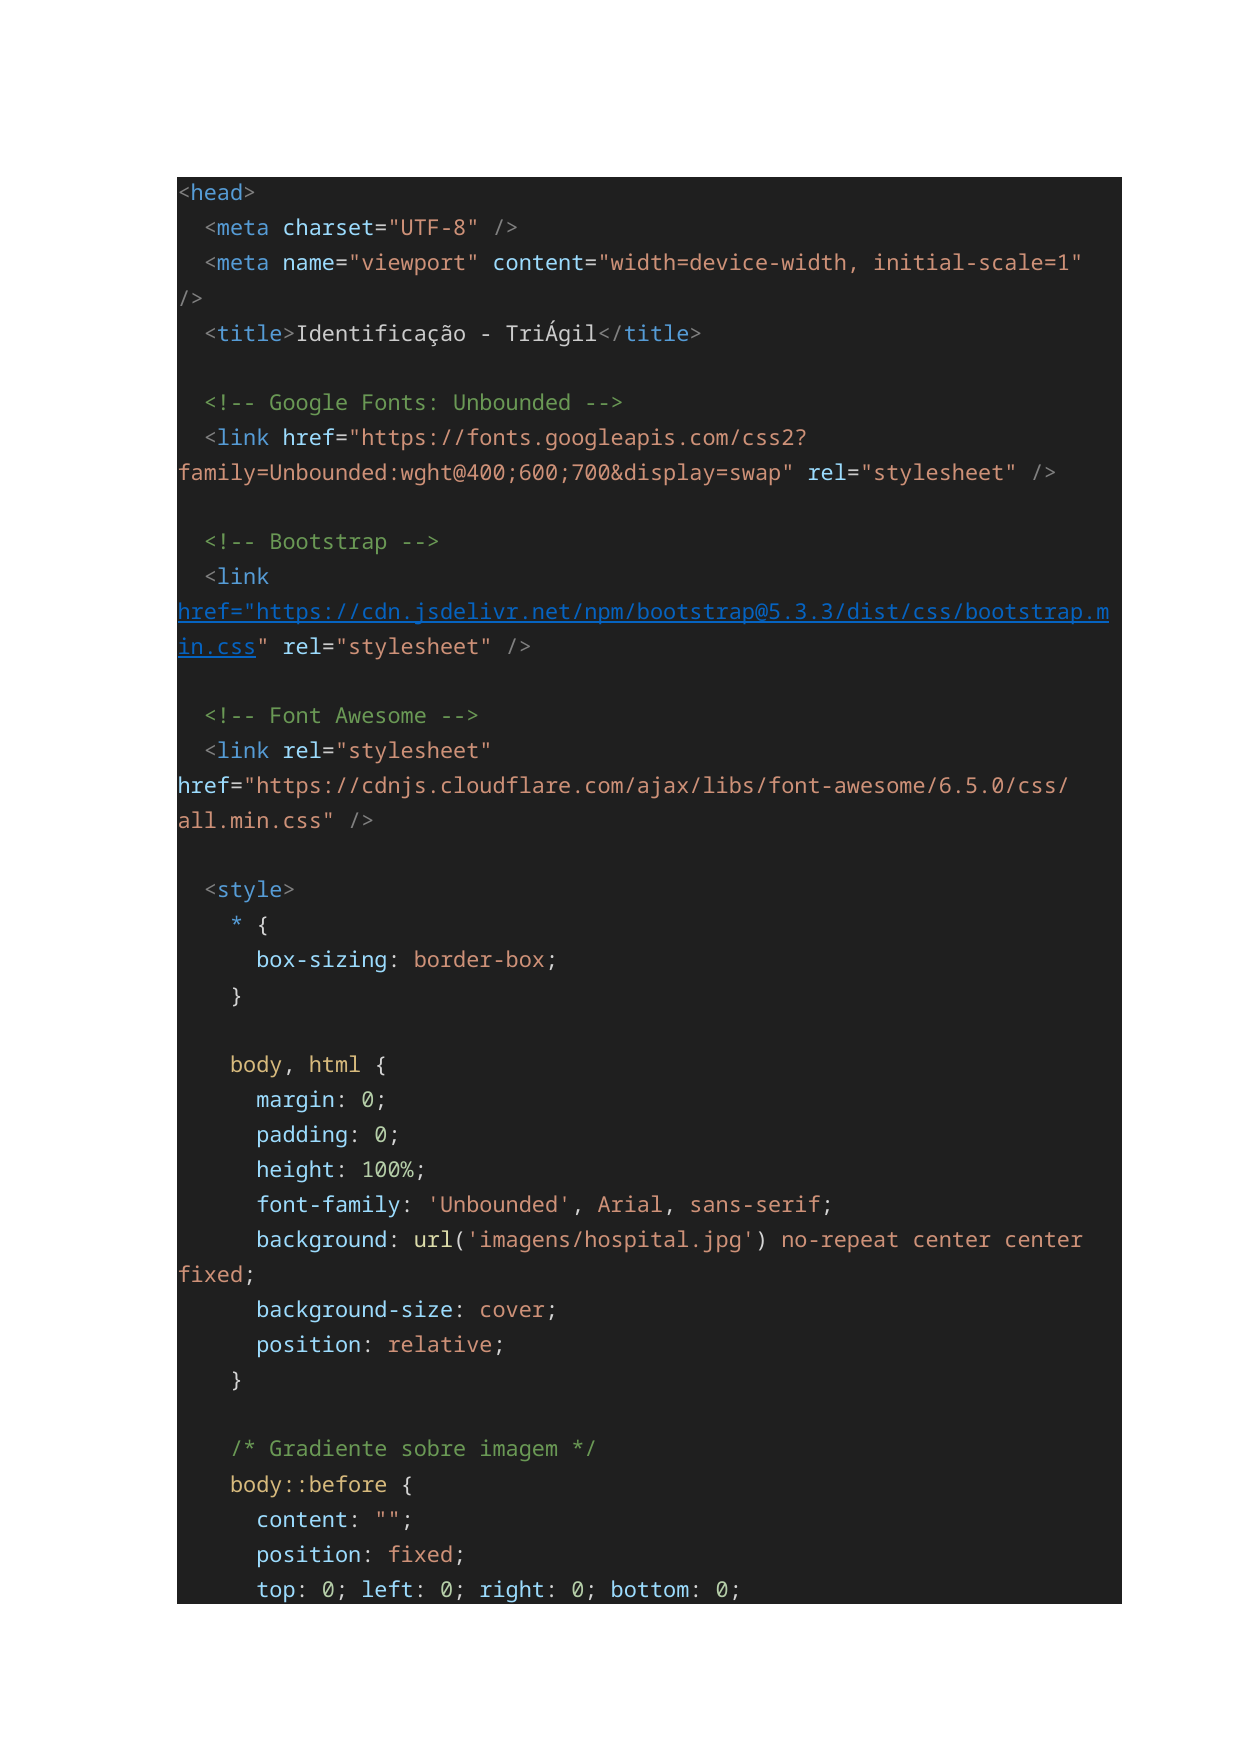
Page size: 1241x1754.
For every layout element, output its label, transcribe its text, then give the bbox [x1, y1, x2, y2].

text <!-- Bootstrap --> [177, 526, 1122, 556]
text position: relative; [177, 1329, 1122, 1359]
text content: ""; [177, 1504, 1122, 1533]
text background: url('imagens/hospital.jpg') no-repeat center center fixed; [177, 1224, 1122, 1289]
text font-family: 'Unbounded', Arial, sans-serif; [177, 1189, 1122, 1219]
text * { [177, 909, 1122, 939]
text <link href="https://cdn.jsdelivr.net/npm/bootstrap@5.3.3/dist/css/bootstrap.min.css" rel="stylesheet" /> [177, 561, 1122, 661]
text padding: 0; [177, 1119, 1122, 1148]
text } [177, 1364, 1122, 1394]
text /* Gradiente sobre imagem */ [177, 1433, 1122, 1463]
text box-sizing: border-box; [177, 944, 1122, 974]
text background-size: cover; [177, 1294, 1122, 1324]
text <link rel="stylesheet" href="https://cdnjs.cloudflare.com/ajax/libs/font-awesome/6.5.0/css/all.min.css" /> [177, 735, 1122, 835]
text <style> [177, 874, 1122, 904]
text <head> [177, 177, 1122, 207]
text <meta charset="UTF-8" /> [177, 212, 1122, 242]
text <title>Identificação - TriÁgil</title> [177, 318, 1122, 347]
text margin: 0; [177, 1084, 1122, 1113]
text position: fixed; [177, 1539, 1122, 1568]
text } [177, 979, 1122, 1009]
text <meta name="viewport" content="width=device-width, initial-scale=1" /> [177, 247, 1122, 312]
text <link href="https://fonts.googleapis.com/css2?family=Unbounded:wght@400;600;700&display=swap" rel="stylesheet" /> [177, 422, 1122, 487]
text top: 0; left: 0; right: 0; bottom: 0; [177, 1574, 1122, 1604]
text <!-- Font Awesome --> [177, 700, 1122, 730]
text height: 100%; [177, 1154, 1122, 1184]
text <!-- Google Fonts: Unbounded --> [177, 387, 1122, 416]
text body, html { [177, 1048, 1122, 1078]
text body::before { [177, 1468, 1122, 1498]
